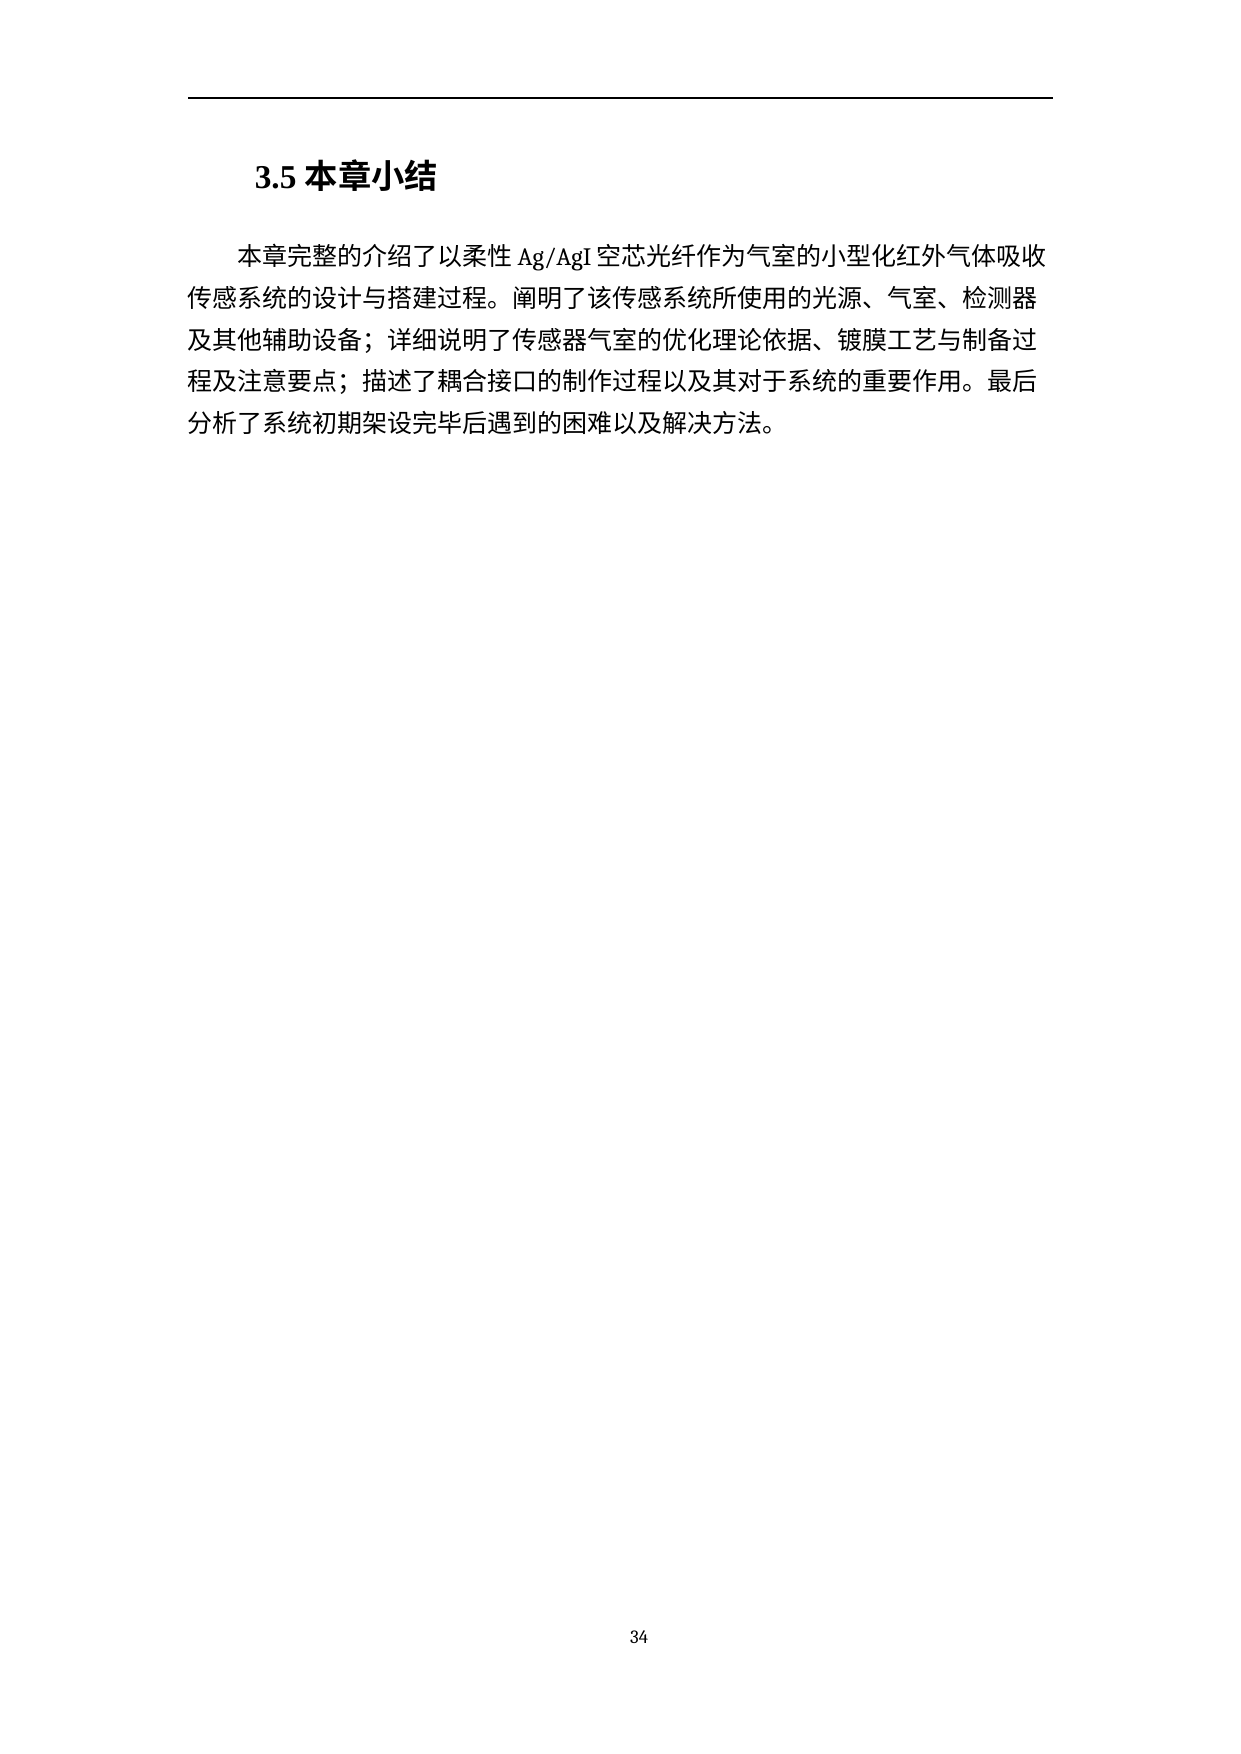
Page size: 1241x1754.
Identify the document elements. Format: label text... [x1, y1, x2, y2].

subtitle 3.5 本章小结 [187, 150, 1053, 198]
text 本章完整的介绍了以柔性Ag/AgI空芯光纤作为气室的小型化红外气体吸收传感系统的设计与搭建过程。阐明了该传感系统所使用的光源、气室、检测器及其他辅助设备；详细说明了传感器气室的优化理论依据、镀膜工艺与制备过程及注意要点；描述了耦合接口的制作过程以及其对于系统的重要作用。最后分析了系统初期架设完毕后遇到的困难以及解决方法。 [187, 232, 1053, 441]
